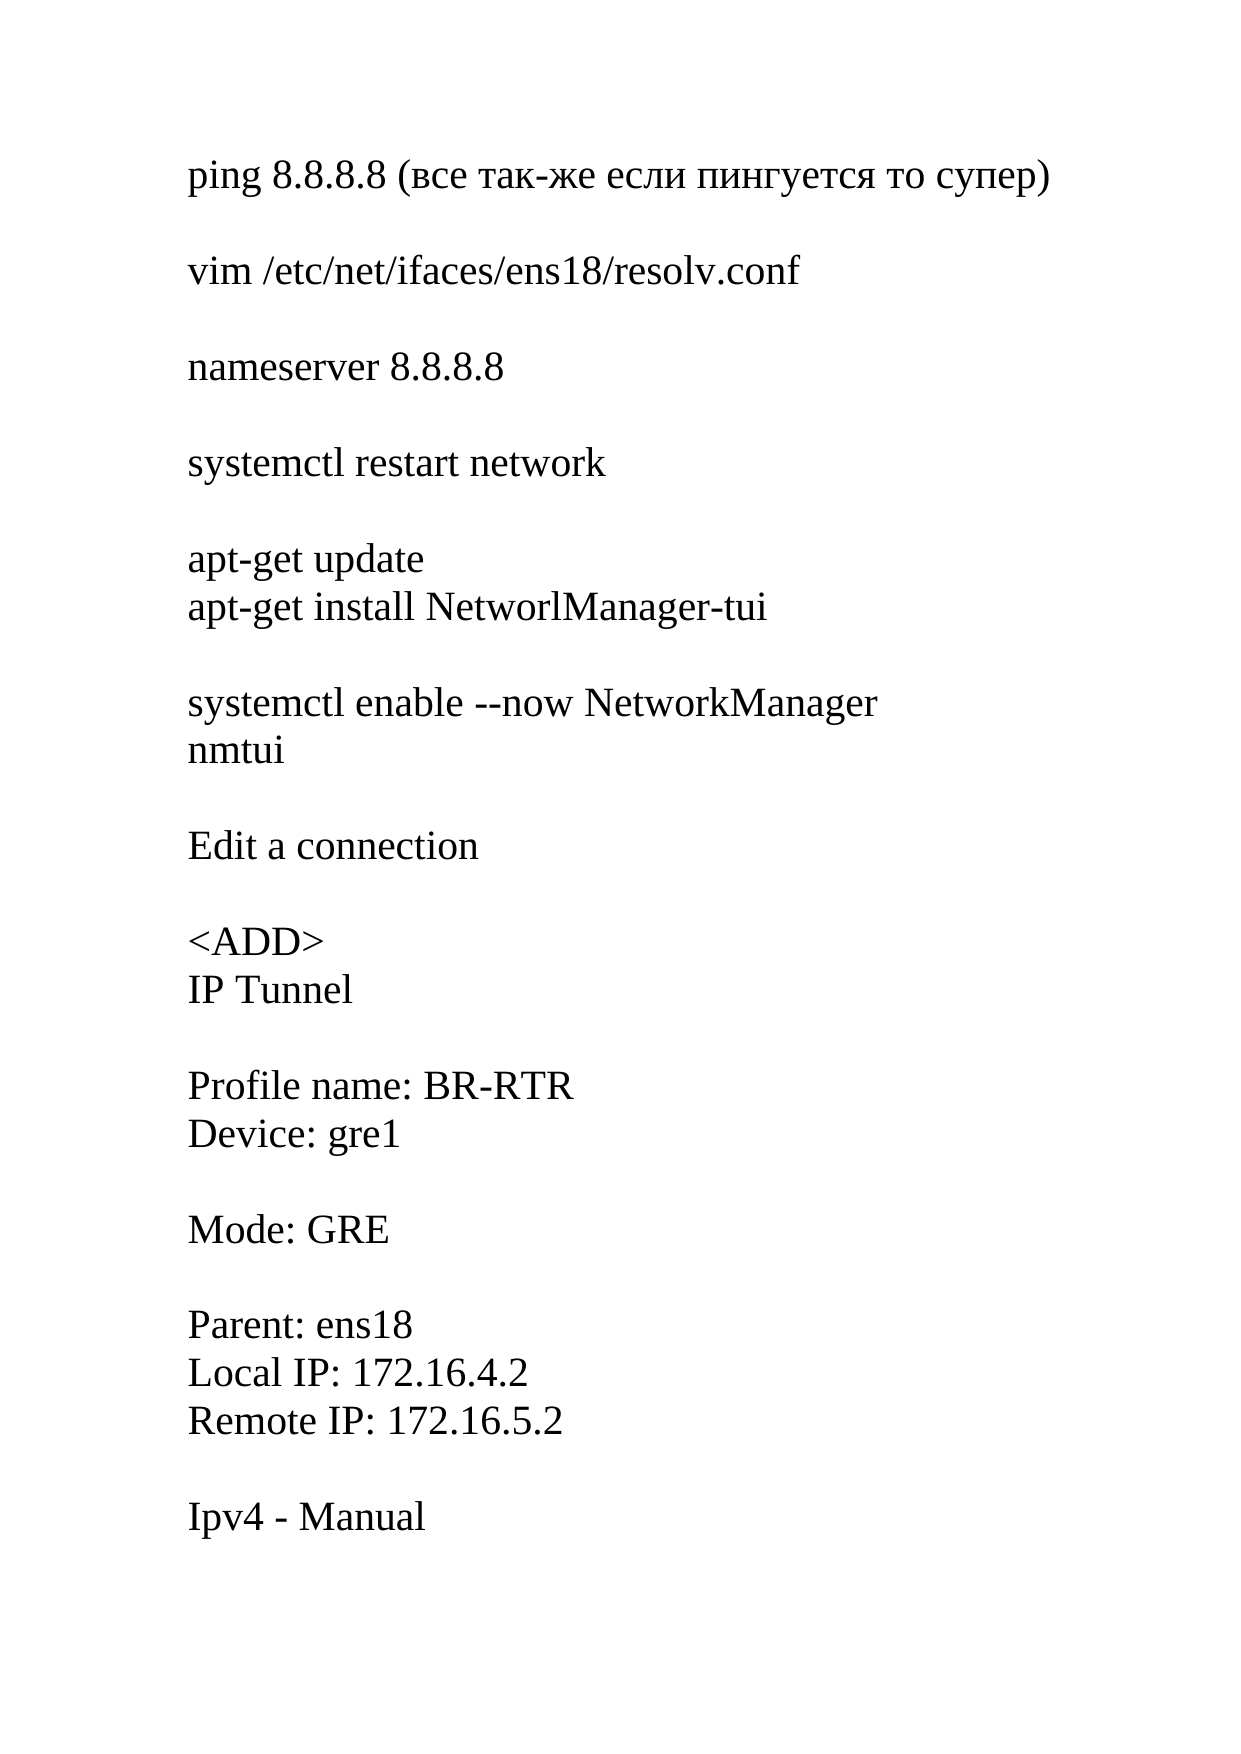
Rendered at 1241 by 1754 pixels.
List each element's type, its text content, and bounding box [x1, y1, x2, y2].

text Parent: ens18 [187, 1300, 1053, 1348]
text apt-get install NetworlManager-tui [187, 581, 1053, 629]
text nmtui [187, 725, 1053, 773]
text nameserver 8.8.8.8 [187, 342, 1053, 389]
text Profile name: BR-RTR [187, 1060, 1053, 1108]
text Local IP: 172.16.4.2 [187, 1348, 1053, 1396]
text apt-get update [187, 533, 1053, 581]
text systemctl restart network [187, 437, 1053, 485]
text Remote IP: 172.16.5.2 [187, 1396, 1053, 1444]
text Mode: GRE [187, 1204, 1053, 1252]
text <ADD> [187, 917, 1053, 964]
text Device: gre1 [187, 1108, 1053, 1156]
text systemctl enable --now NetworkManager [187, 677, 1053, 725]
text IP Tunnel [187, 964, 1053, 1012]
text Ipv4 - Manual [187, 1492, 1053, 1539]
text Edit a connection [187, 821, 1053, 869]
text vim /etc/net/ifaces/ens18/resolv.conf [187, 246, 1053, 294]
text ping 8.8.8.8 (все так-же если пингуется то супер) [187, 150, 1053, 198]
